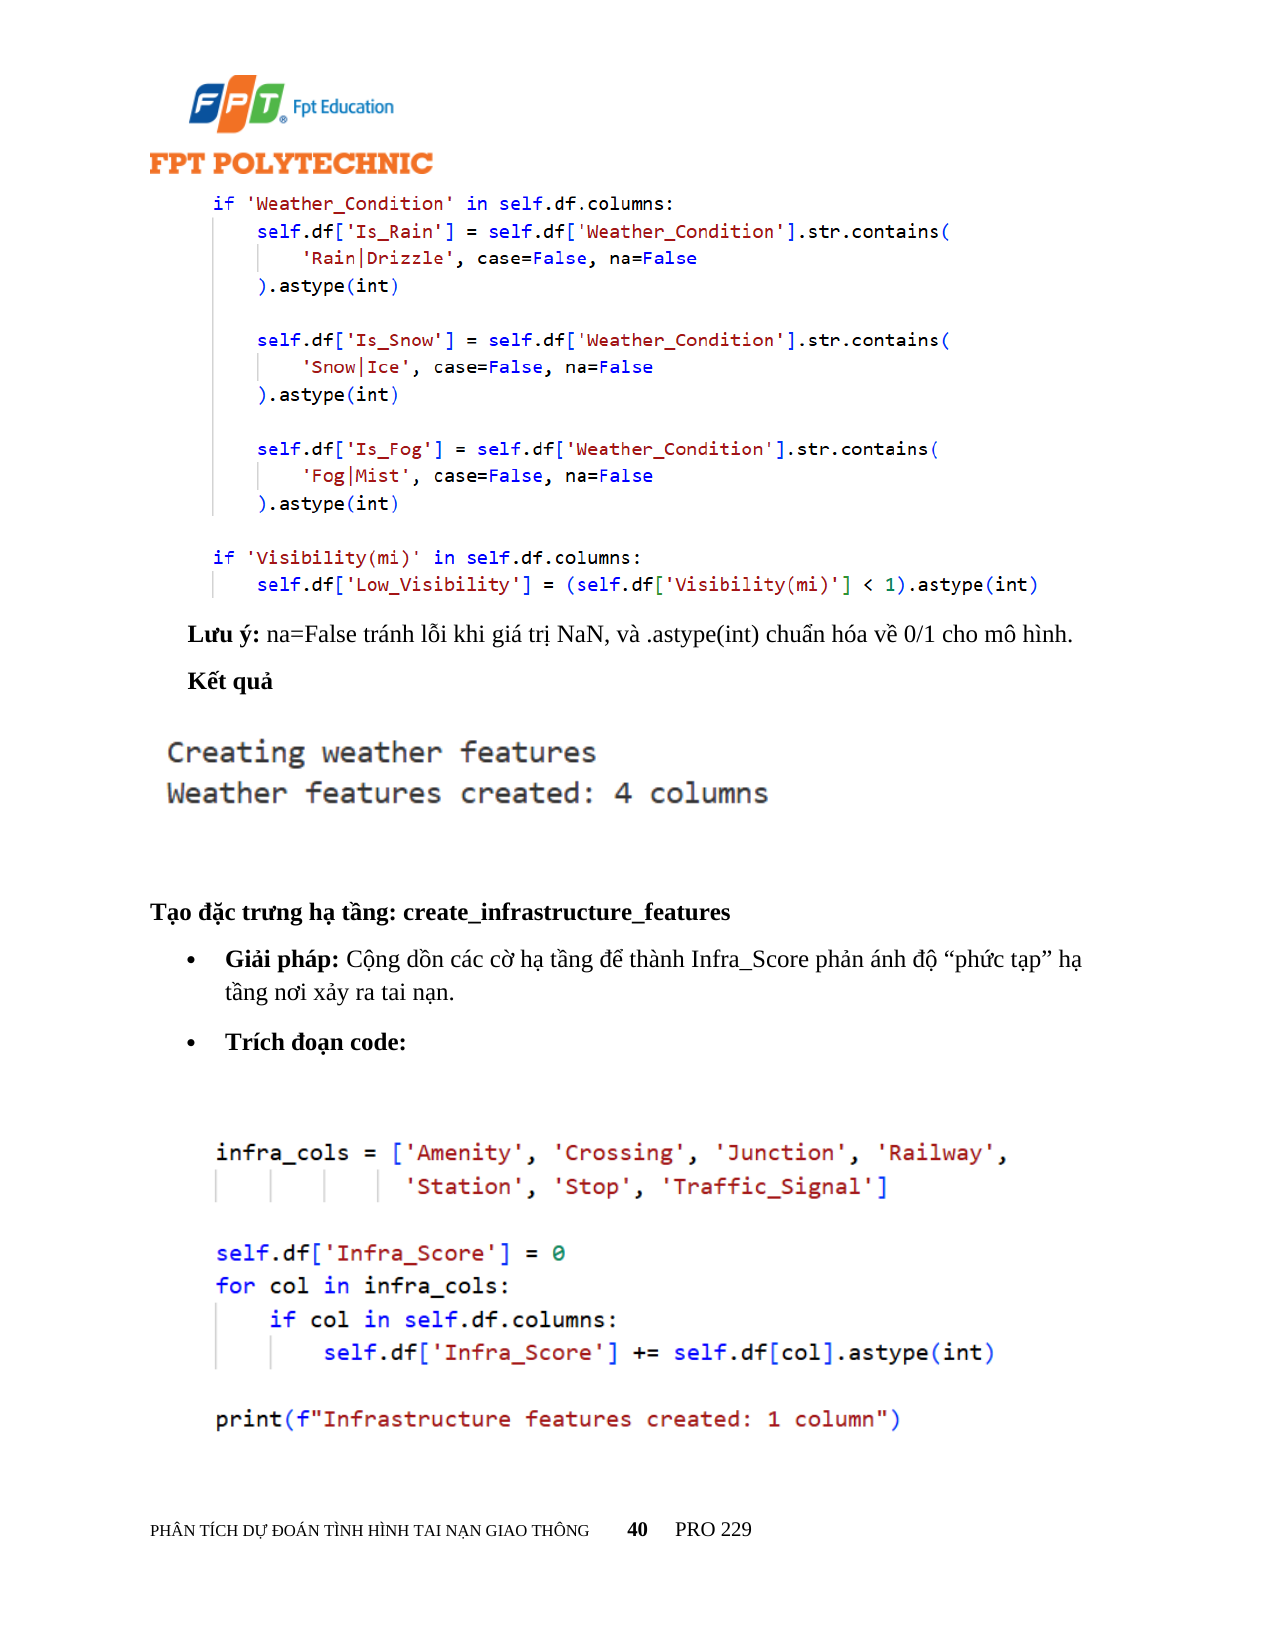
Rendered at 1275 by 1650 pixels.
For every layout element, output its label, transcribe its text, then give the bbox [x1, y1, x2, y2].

picture [187, 176, 1163, 617]
text Lưu ý: na=False tránh lỗi khi giá trị NaN, và .astype(int) chuẩn hóa về 0/1 cho mô hình. [187, 617, 1125, 647]
list Trích đoạn code: [187, 1027, 1125, 1056]
list Giải pháp: Cộng dồn các cờ hạ tầng để thành Infra_Score phản ánh độ “phức tạp” hạ tầng nơi xảy ra tai nạn. [187, 944, 1125, 1006]
picture [187, 1124, 1163, 1450]
picture [150, 714, 840, 830]
picture [150, 75, 436, 174]
text Kết quả [187, 666, 1125, 695]
text Tạo đặc trưng hạ tầng: create_infrastructure_features [150, 897, 1125, 926]
